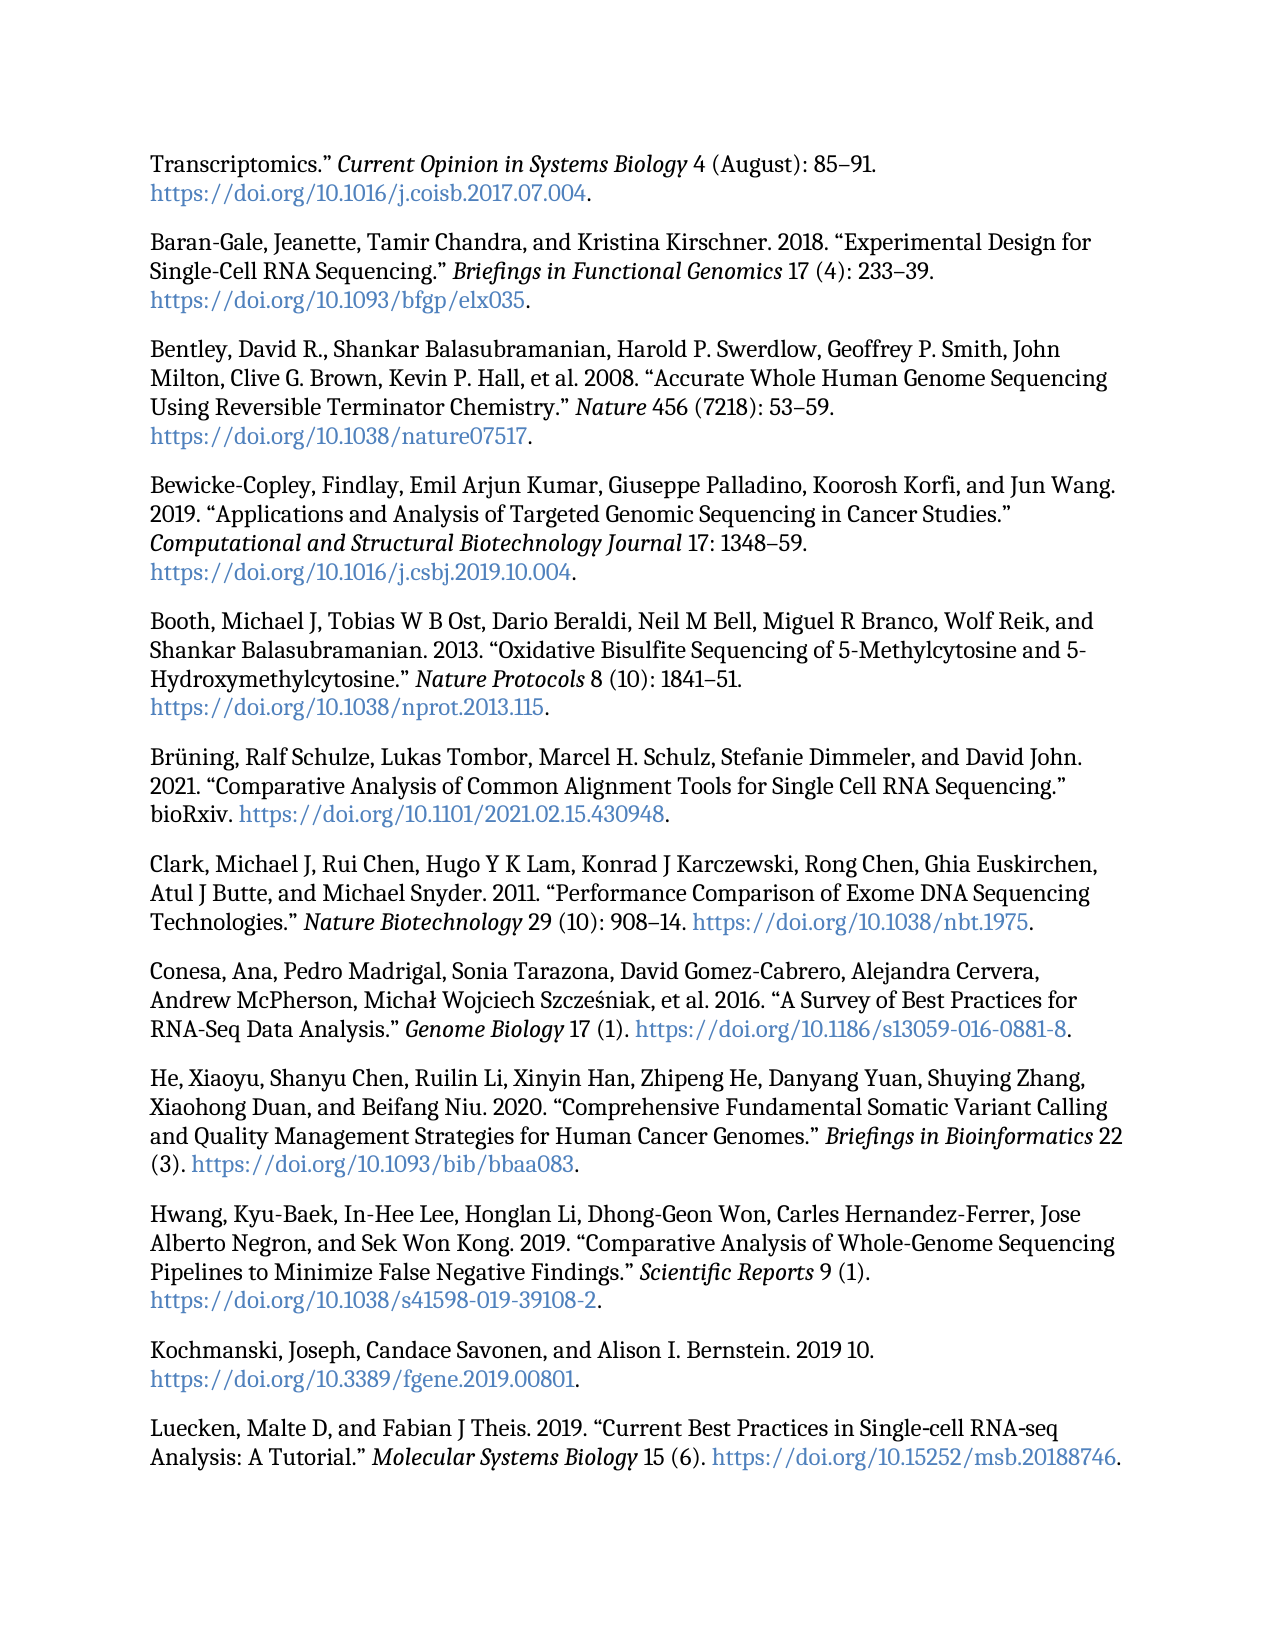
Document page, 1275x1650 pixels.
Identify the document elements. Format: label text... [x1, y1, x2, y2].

text Booth, Michael J, Tobias W B Ost, Dario Beraldi, Neil M Bell, Miguel R Branco, Wolf Reik, and Shankar Balasubramanian. 2013. “Oxidative Bisulfite Sequencing of 5-Methylcytosine and 5-Hydroxymethylcytosine.” Nature Protocols 8 (10): 1841–51. https://doi.org/10.1038/nprot.2013.115. [150, 607, 1125, 722]
text Hwang, Kyu-Baek, In-Hee Lee, Honglan Li, Dhong-Geon Won, Carles Hernandez-Ferrer, Jose Alberto Negron, and Sek Won Kong. 2019. “Comparative Analysis of Whole-Genome Sequencing Pipelines to Minimize False Negative Findings.” Scientific Reports 9 (1). https://doi.org/10.1038/s41598-019-39108-2. [150, 1200, 1125, 1315]
text Baran-Gale, Jeanette, Tamir Chandra, and Kristina Kirschner. 2018. “Experimental Design for Single-Cell RNA Sequencing.” Briefings in Functional Genomics 17 (4): 233–39. https://doi.org/10.1093/bfgp/elx035. [150, 228, 1125, 314]
text Luecken, Malte D, and Fabian J Theis. 2019. “Current Best Practices in Single‐cell RNA‐seq Analysis: A Tutorial.” Molecular Systems Biology 15 (6). https://doi.org/10.15252/msb.20188746. [150, 1414, 1125, 1472]
text Bentley, David R., Shankar Balasubramanian, Harold P. Swerdlow, Geoffrey P. Smith, John Milton, Clive G. Brown, Kevin P. Hall, et al. 2008. “Accurate Whole Human Genome Sequencing Using Reversible Terminator Chemistry.” Nature 456 (7218): 53–59. https://doi.org/10.1038/nature07517. [150, 335, 1125, 450]
text He, Xiaoyu, Shanyu Chen, Ruilin Li, Xinyin Han, Zhipeng He, Danyang Yuan, Shuying Zhang, Xiaohong Duan, and Beifang Niu. 2020. “Comprehensive Fundamental Somatic Variant Calling and Quality Management Strategies for Human Cancer Genomes.” Briefings in Bioinformatics 22 (3). https://doi.org/10.1093/bib/bbaa083. [150, 1064, 1125, 1179]
text Bewicke-Copley, Findlay, Emil Arjun Kumar, Giuseppe Palladino, Koorosh Korfi, and Jun Wang. 2019. “Applications and Analysis of Targeted Genomic Sequencing in Cancer Studies.” Computational and Structural Biotechnology Journal 17: 1348–59. https://doi.org/10.1016/j.csbj.2019.10.004. [150, 471, 1125, 586]
text Brüning, Ralf Schulze, Lukas Tombor, Marcel H. Schulz, Stefanie Dimmeler, and David John. 2021. “Comparative Analysis of Common Alignment Tools for Single Cell RNA Sequencing.” bioRxiv. https://doi.org/10.1101/2021.02.15.430948. [150, 743, 1125, 829]
text Kochmanski, Joseph, Candace Savonen, and Alison I. Bernstein. 2019 10. https://doi.org/10.3389/fgene.2019.00801. [150, 1336, 1125, 1393]
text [150, 150, 1125, 207]
text Conesa, Ana, Pedro Madrigal, Sonia Tarazona, David Gomez-Cabrero, Alejandra Cervera, Andrew McPherson, Michał Wojciech Szcześniak, et al. 2016. “A Survey of Best Practices for RNA-Seq Data Analysis.” Genome Biology 17 (1). https://doi.org/10.1186/s13059-016-0881-8. [150, 957, 1125, 1043]
text Clark, Michael J, Rui Chen, Hugo Y K Lam, Konrad J Karczewski, Rong Chen, Ghia Euskirchen, Atul J Butte, and Michael Snyder. 2011. “Performance Comparison of Exome DNA Sequencing Technologies.” Nature Biotechnology 29 (10): 908–14. https://doi.org/10.1038/nbt.1975. [150, 850, 1125, 936]
